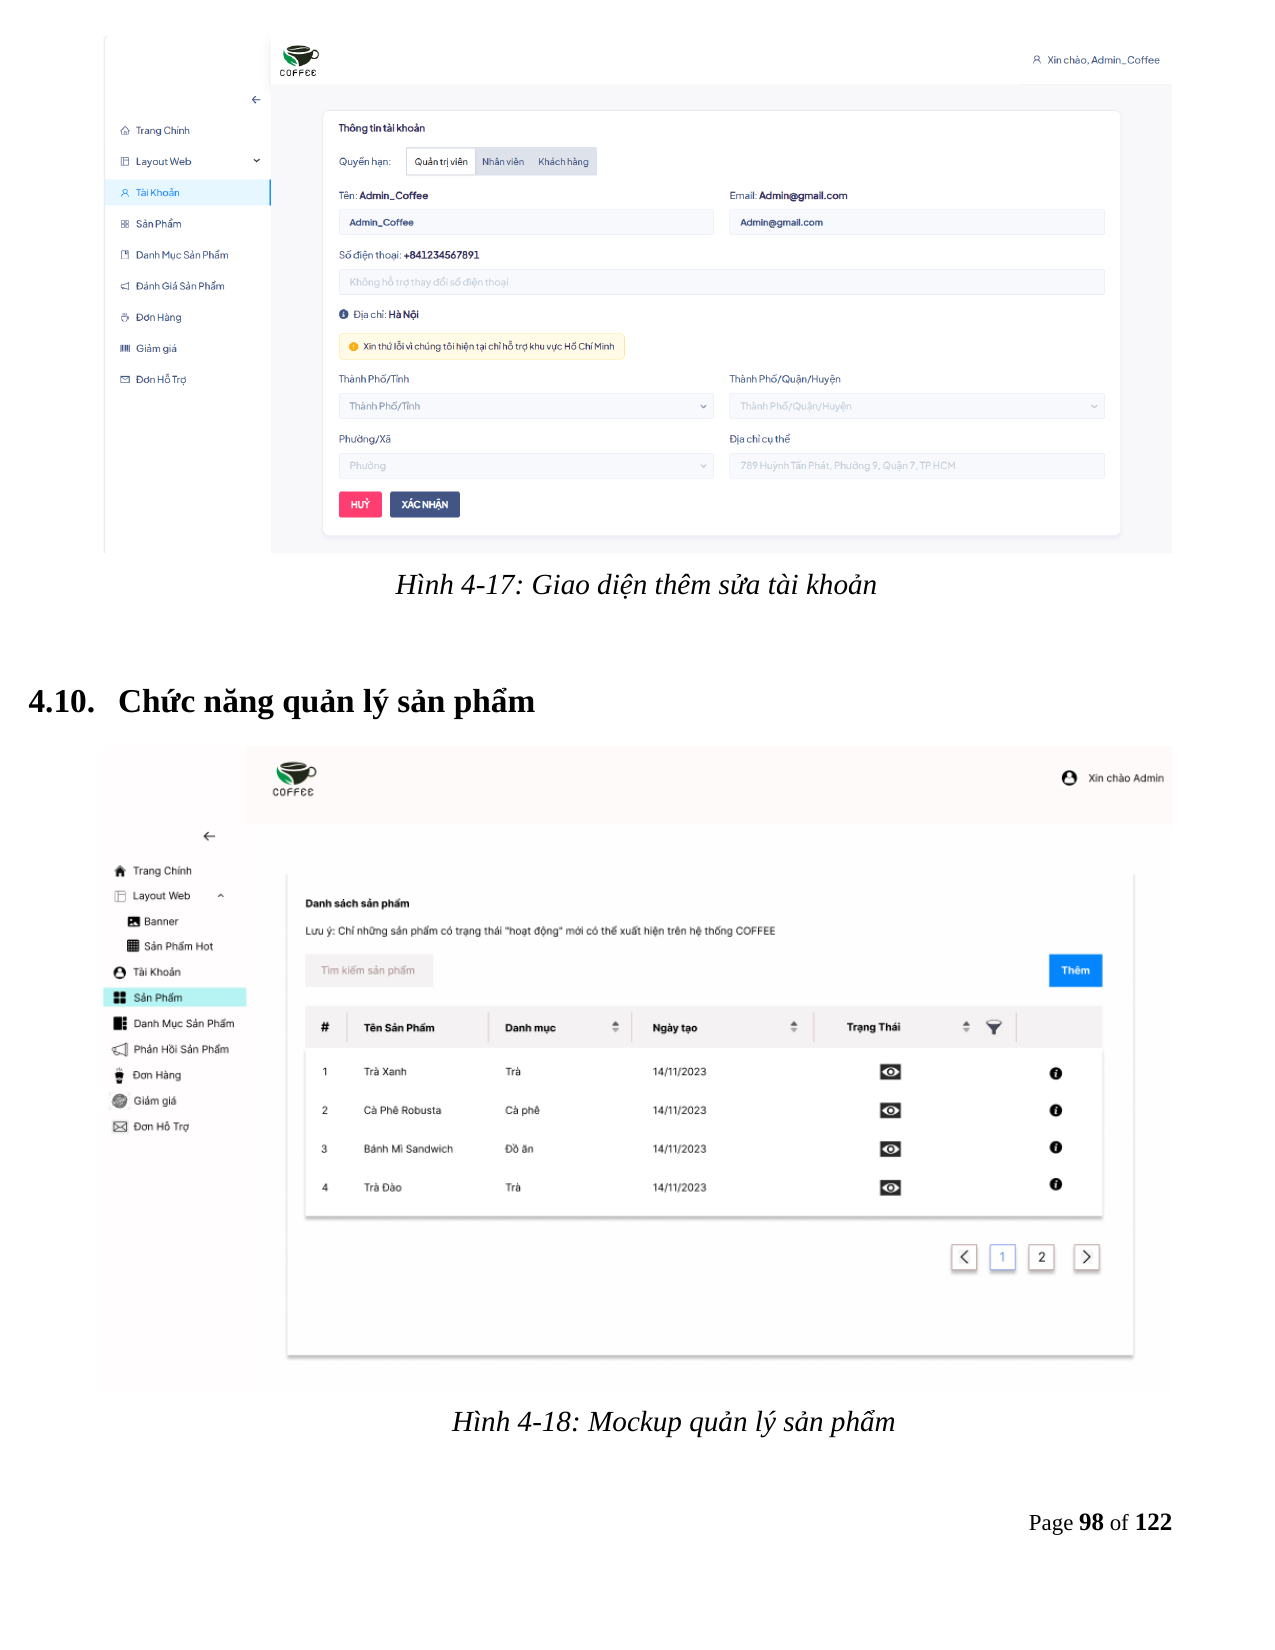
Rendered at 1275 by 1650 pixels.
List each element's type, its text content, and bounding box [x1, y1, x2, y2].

picture [103, 746, 1172, 1392]
text Hình 4-17: Giao diện thêm sửa tài khoản [103, 567, 1172, 601]
text Hình 4-18: Mockup quản lý sản phẩm [103, 1404, 1172, 1438]
picture [103, 36, 1172, 553]
subtitle Chức năng quản lý sản phẩm [28, 682, 1172, 720]
